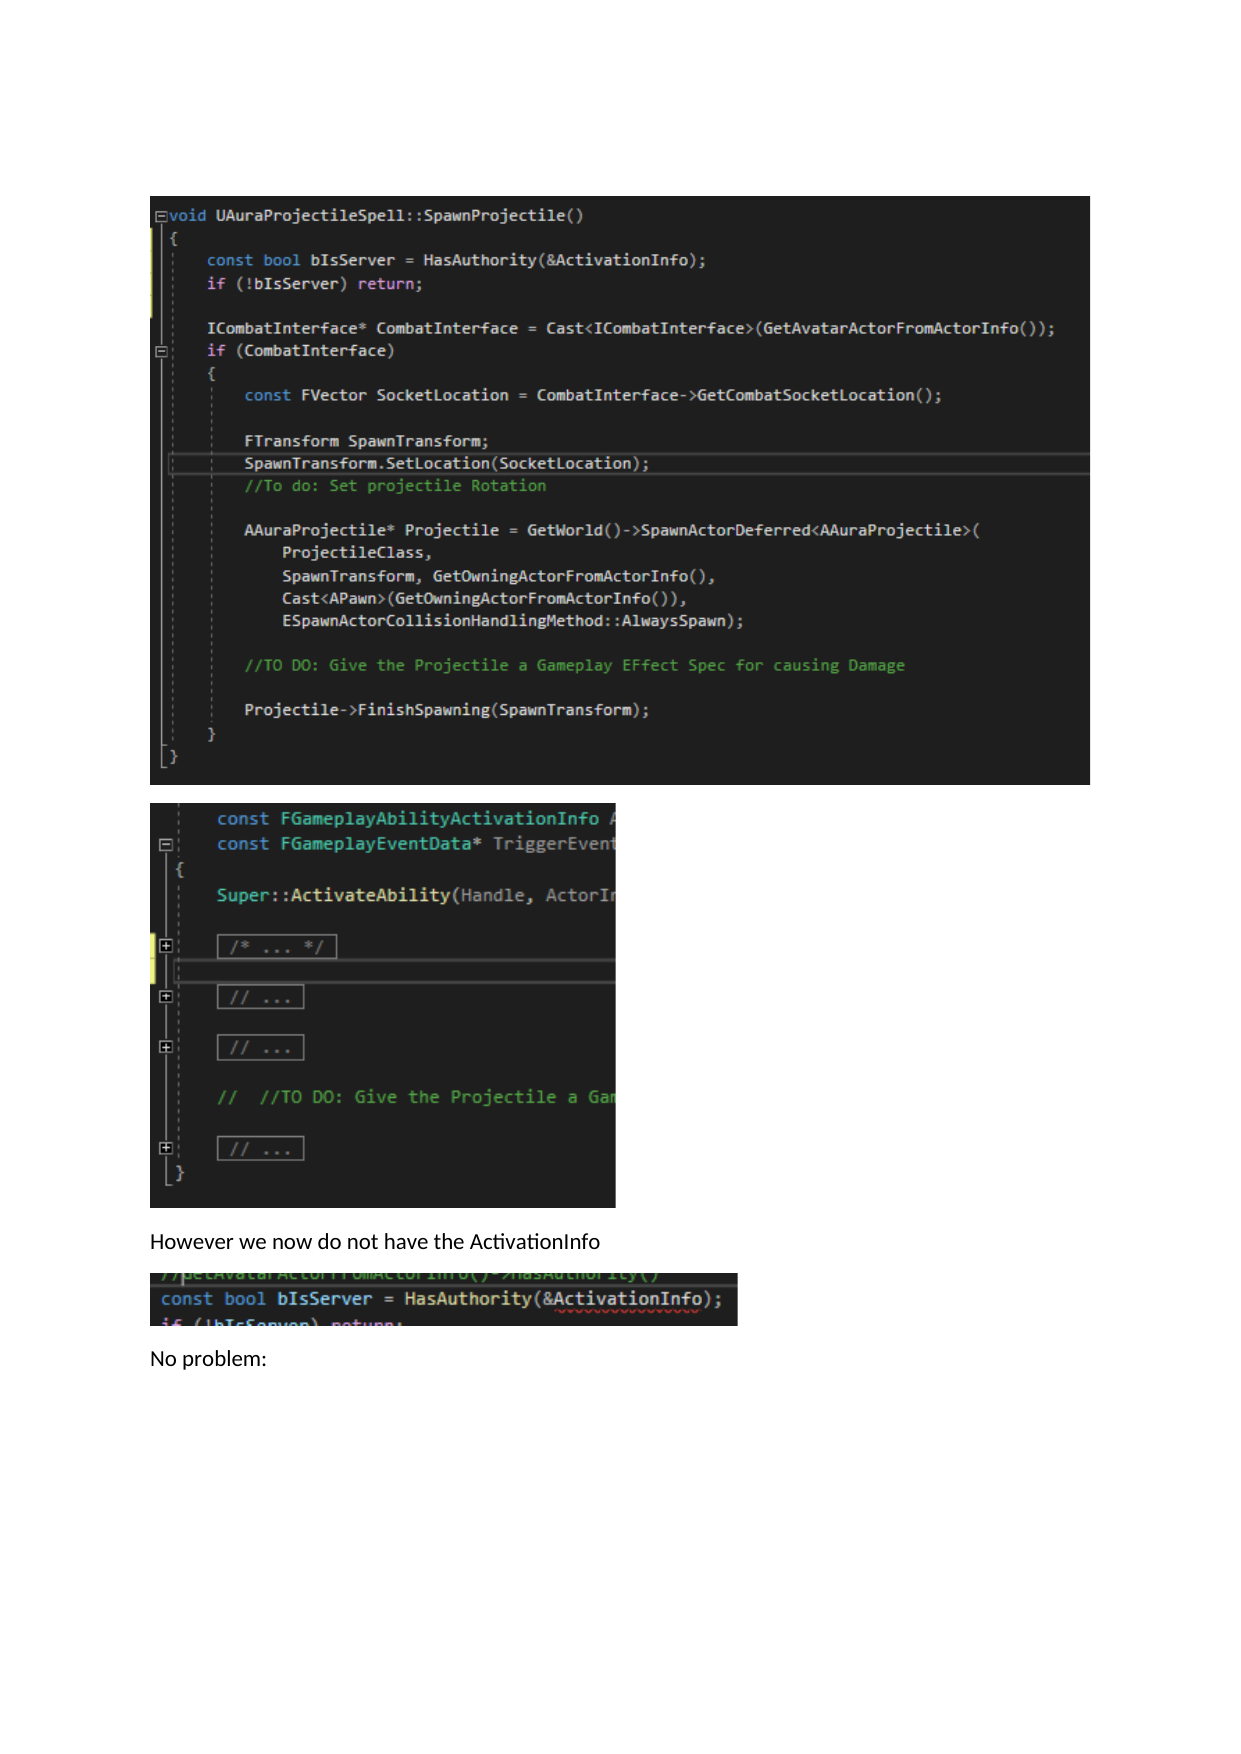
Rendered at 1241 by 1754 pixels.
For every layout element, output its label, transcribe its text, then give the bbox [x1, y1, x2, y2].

picture [150, 196, 1091, 785]
text However we now do not have the ActivationInfo [150, 1227, 1090, 1255]
picture [150, 803, 616, 1208]
picture [150, 1273, 738, 1326]
text No problem: [150, 1344, 1090, 1372]
